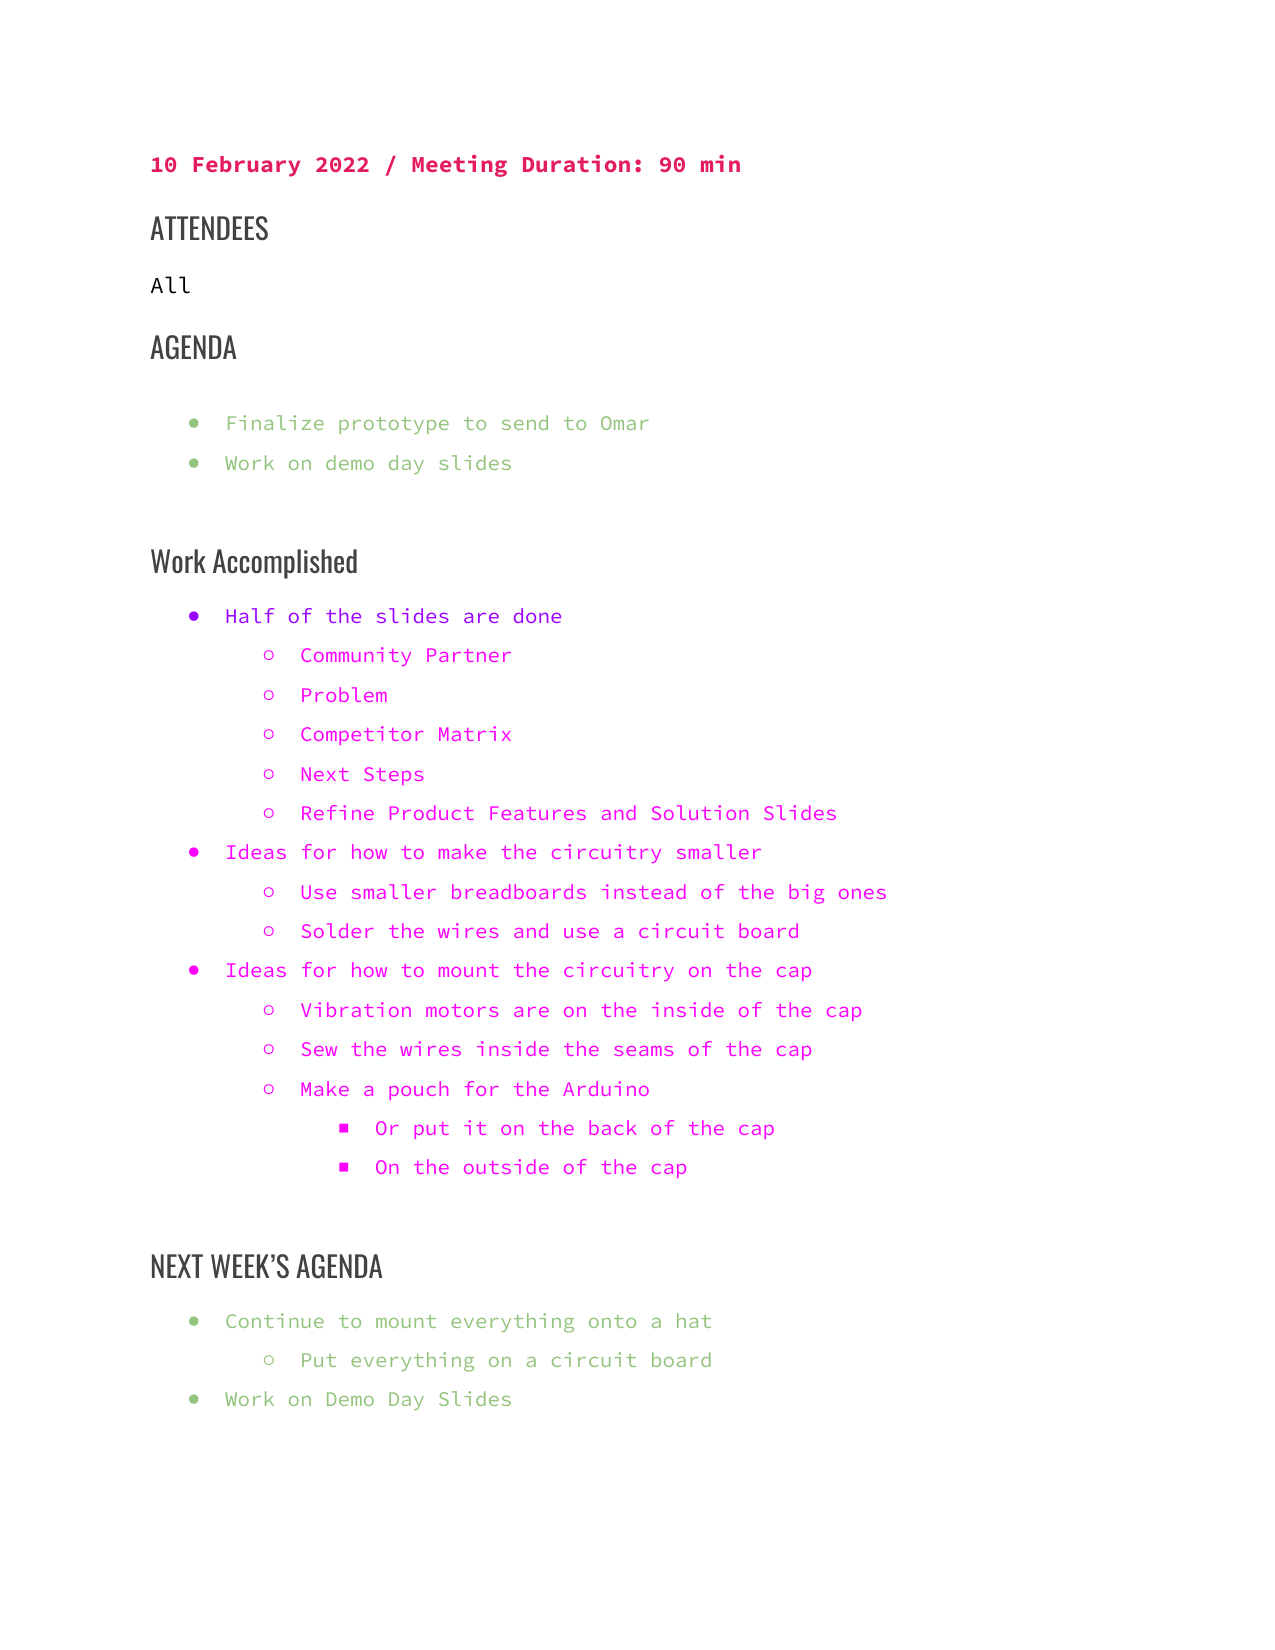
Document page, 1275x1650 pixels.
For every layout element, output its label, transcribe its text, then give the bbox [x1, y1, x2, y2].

list Ideas for how to make the circuitry smaller [187, 839, 1125, 865]
list Competitor Matrix [262, 721, 1125, 747]
list Ideas for how to mount the circuitry on the cap [187, 957, 1125, 983]
list Finalize prototype to send to Omar [187, 410, 1125, 436]
subtitle NEXT WEEK’S AGENDA [150, 1243, 1125, 1287]
list Use smaller breadboards instead of the big ones [262, 878, 1125, 905]
list Community Partner [262, 642, 1125, 668]
text All [150, 271, 1125, 299]
list Make a pouch for the Arduino [262, 1075, 1125, 1102]
subtitle ATTENDEES [150, 206, 1125, 249]
list Refine Product Features and Solution Slides [262, 800, 1125, 826]
list Or put it on the back of the cap [337, 1115, 1125, 1141]
list Next Steps [262, 760, 1125, 787]
list On the outside of the cap [337, 1154, 1125, 1180]
list Continue to mount everything onto a hat [187, 1308, 1125, 1334]
list Work on demo day slides [187, 449, 1125, 476]
subtitle 10 February 2022 / Meeting Duration: 90 min [150, 150, 1125, 179]
list Sew the wires inside the seams of the cap [262, 1036, 1125, 1062]
list Problem [262, 682, 1125, 708]
list Solder the wires and use a circuit board [262, 918, 1125, 944]
list Vibration motors are on the inside of the cap [262, 997, 1125, 1023]
list Half of the slides are done [187, 603, 1125, 629]
list Put everything on a circuit board [262, 1347, 1125, 1373]
list Work on Demo Day Slides [187, 1386, 1125, 1413]
subtitle Work Accomplished [150, 539, 1125, 582]
text AGENDA [150, 324, 1125, 368]
